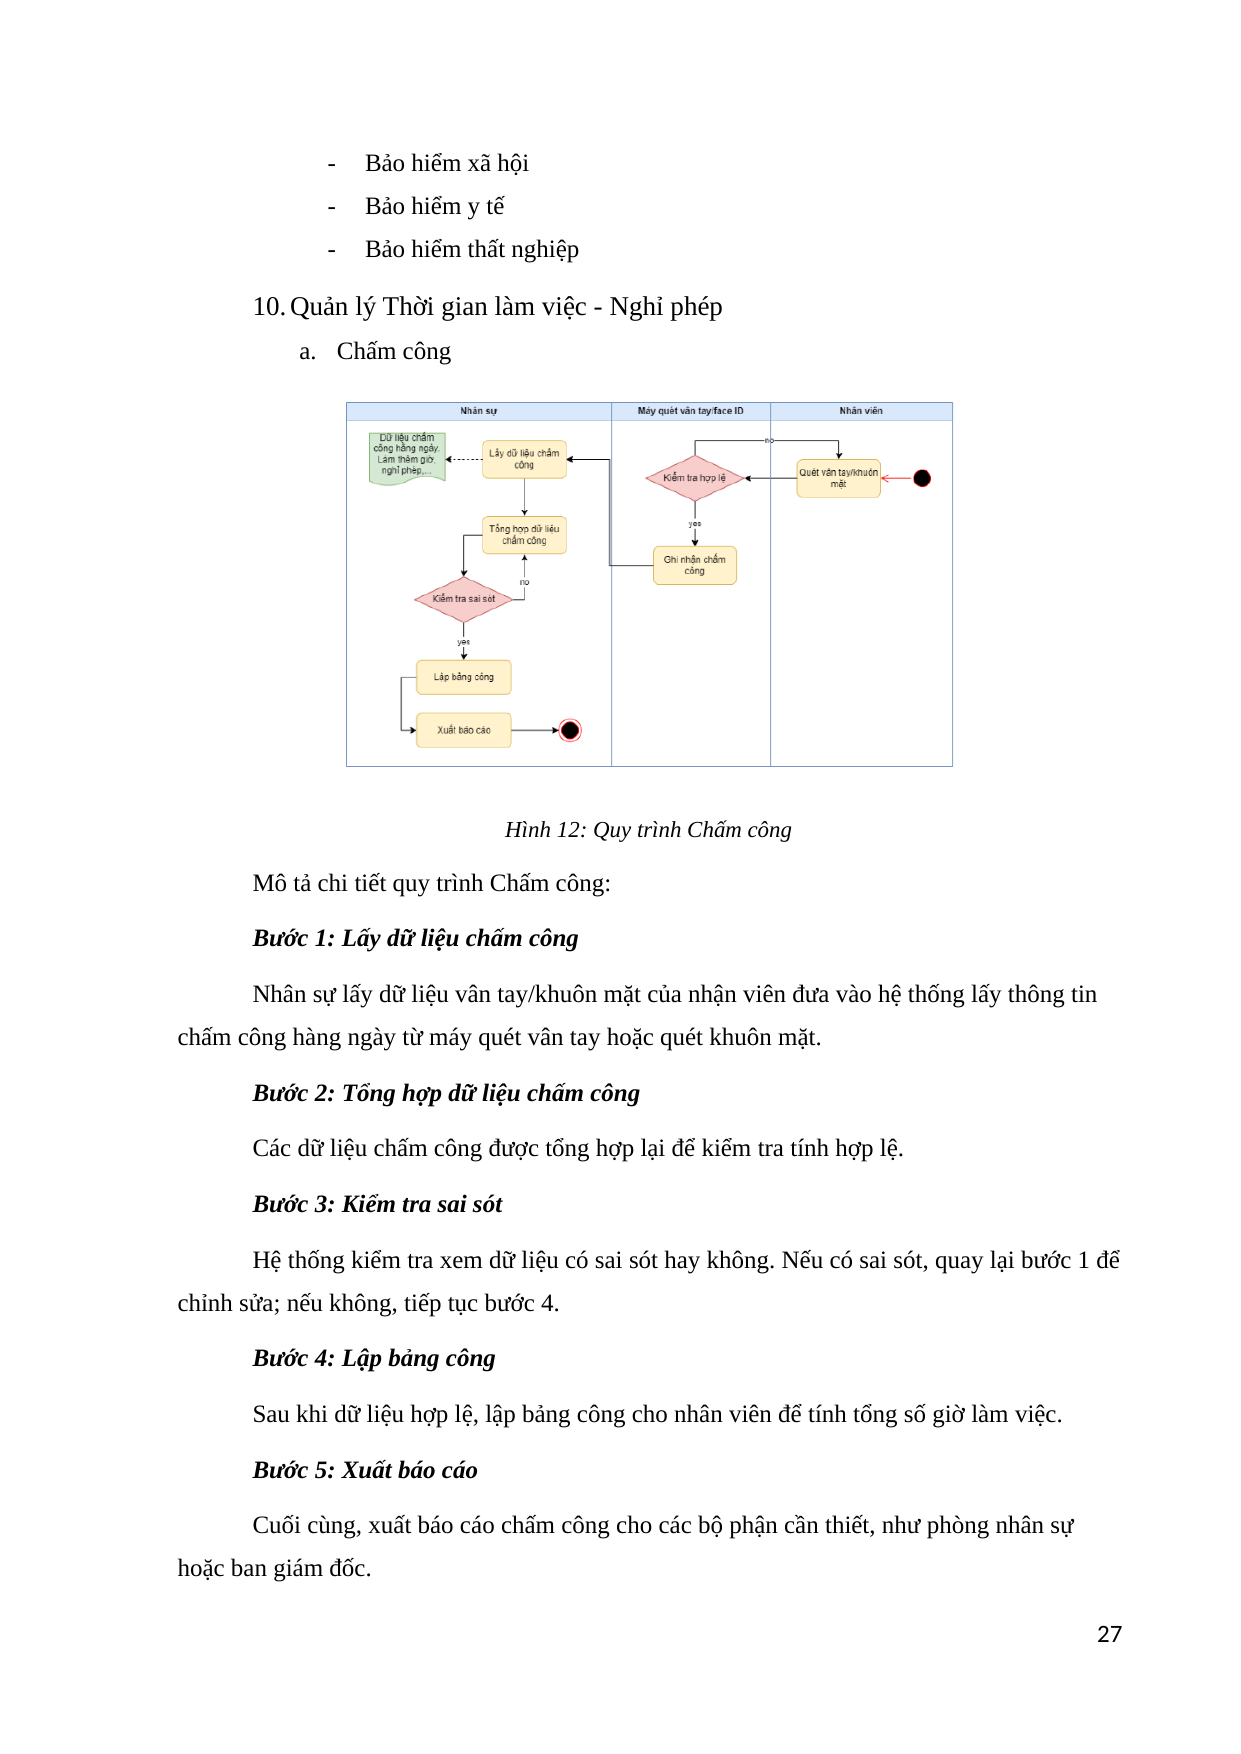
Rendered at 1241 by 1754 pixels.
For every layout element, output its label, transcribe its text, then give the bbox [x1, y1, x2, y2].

text Mô tả chi tiết quy trình Chấm công: [177, 868, 1122, 897]
list Bảo hiểm y tế [327, 191, 1122, 219]
text Sau khi dữ liệu hợp lệ, lập bảng công cho nhân viên để tính tổng số giờ làm việc. [177, 1399, 1122, 1428]
text Bước 5: Xuất báo cáo [177, 1455, 1122, 1483]
text Các dữ liệu chấm công được tổng hợp lại để kiểm tra tính hợp lệ. [177, 1133, 1122, 1162]
text Bước 4: Lập bảng công [177, 1343, 1122, 1372]
text Cuối cùng, xuất báo cáo chấm công cho các bộ phận cần thiết, như phòng nhân sự hoặc ban giám đốc. [177, 1510, 1122, 1582]
text Nhân sự lấy dữ liệu vân tay/khuôn mặt của nhận viên đưa vào hệ thống lấy thông tin chấm công hàng ngày từ máy quét vân tay hoặc quét khuôn mặt. [177, 979, 1122, 1051]
list Bảo hiểm thất nghiệp [327, 234, 1122, 263]
text Bước 2: Tổng hợp dữ liệu chấm công [177, 1078, 1122, 1107]
text Hệ thống kiểm tra xem dữ liệu có sai sót hay không. Nếu có sai sót, quay lại bước 1 để chỉnh sửa; nếu không, tiếp tục bước 4. [177, 1245, 1122, 1317]
picture [323, 379, 976, 789]
list Chấm công [299, 336, 1122, 365]
text Bước 1: Lấy dữ liệu chấm công [177, 923, 1122, 952]
text Hình 12: Quy trình Chấm công [177, 816, 1122, 842]
list Quản lý Thời gian làm việc - Nghỉ phép [252, 289, 1122, 321]
list Bảo hiểm xã hội [327, 148, 1122, 176]
text Bước 3: Kiểm tra sai sót [177, 1189, 1122, 1218]
